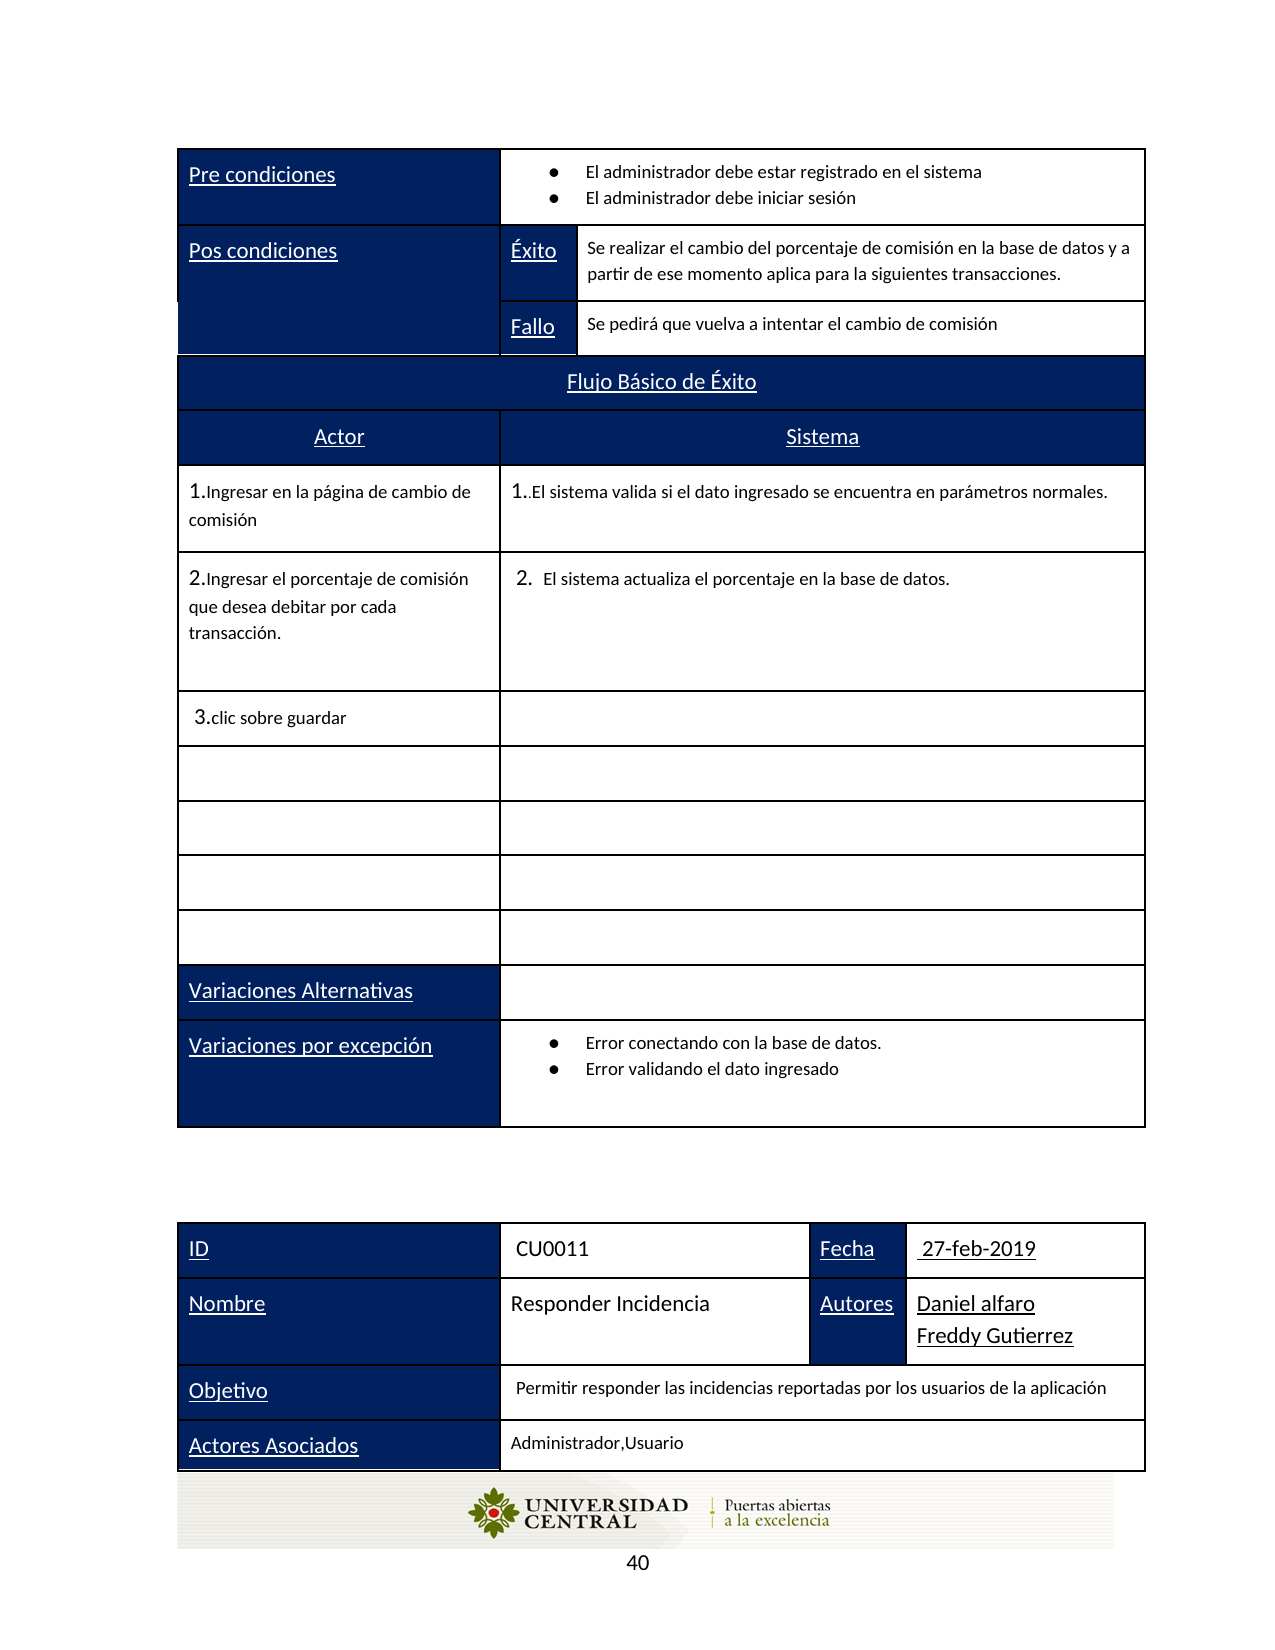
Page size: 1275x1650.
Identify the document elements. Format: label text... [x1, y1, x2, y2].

table_cell Pre condiciones [179, 150, 499, 224]
picture [177, 1473, 1115, 1549]
table_cell [179, 747, 499, 799]
table_header 27-feb-2019 [907, 1224, 1144, 1277]
table_cell [179, 802, 499, 854]
table_cell Variaciones por excepción [179, 1021, 499, 1126]
table_cell El administrador debe estar registrado en el sistema El administrador debe iniciar sesión [501, 150, 1144, 224]
table_cell Error conectando con la base de datos. Error validando el dato ingresado [501, 1021, 1144, 1126]
table_cell 2.Ingresar el porcentaje de comisión que desea debitar por cada transacción. [179, 553, 499, 690]
table_header ID [179, 1224, 499, 1277]
table_cell Actores Asociados [179, 1421, 499, 1469]
table_cell [179, 856, 499, 909]
table_cell Pos condiciones [178, 226, 499, 354]
table_cell [501, 966, 1144, 1019]
table_cell 1..El sistema valida si el dato ingresado se encuentra en parámetros normales. [501, 466, 1144, 551]
table_cell Daniel alfaro Freddy Gutierrez [907, 1279, 1144, 1364]
table_cell [501, 802, 1144, 854]
table_header Fecha [811, 1224, 905, 1277]
table_cell [179, 911, 499, 964]
table_cell Responder Incidencia [501, 1279, 809, 1364]
table_cell Sistema [501, 411, 1144, 464]
table_cell Variaciones Alternativas [179, 966, 499, 1019]
table_cell Administrador,Usuario [501, 1421, 1144, 1469]
table_cell Autores [811, 1279, 905, 1364]
table_cell Nombre [179, 1279, 499, 1364]
table_cell [501, 911, 1144, 964]
table_cell Se realizar el cambio del porcentaje de comisión en la base de datos y a partir de ese momento aplica para la siguientes transacciones. [578, 226, 1144, 300]
table_cell Éxito [501, 226, 576, 300]
table_cell Objetivo [179, 1366, 499, 1419]
table_cell Permitir responder las incidencias reportadas por los usuarios de la aplicación [501, 1366, 1144, 1419]
table_cell Se pedirá que vuelva a intentar el cambio de comisión [578, 302, 1144, 354]
table_cell 3.clic sobre guardar [179, 692, 499, 745]
table_cell [501, 856, 1144, 909]
table_cell 2. El sistema actualiza el porcentaje en la base de datos. [501, 553, 1144, 690]
table_cell [501, 692, 1144, 745]
table_cell Actor [179, 411, 499, 464]
table_header CU0011 [501, 1224, 809, 1277]
table_cell 1.Ingresar en la página de cambio de comisión [179, 466, 499, 551]
table_cell [501, 747, 1144, 799]
table_cell Flujo Básico de Éxito [179, 357, 1144, 409]
table_cell Fallo [501, 302, 576, 354]
